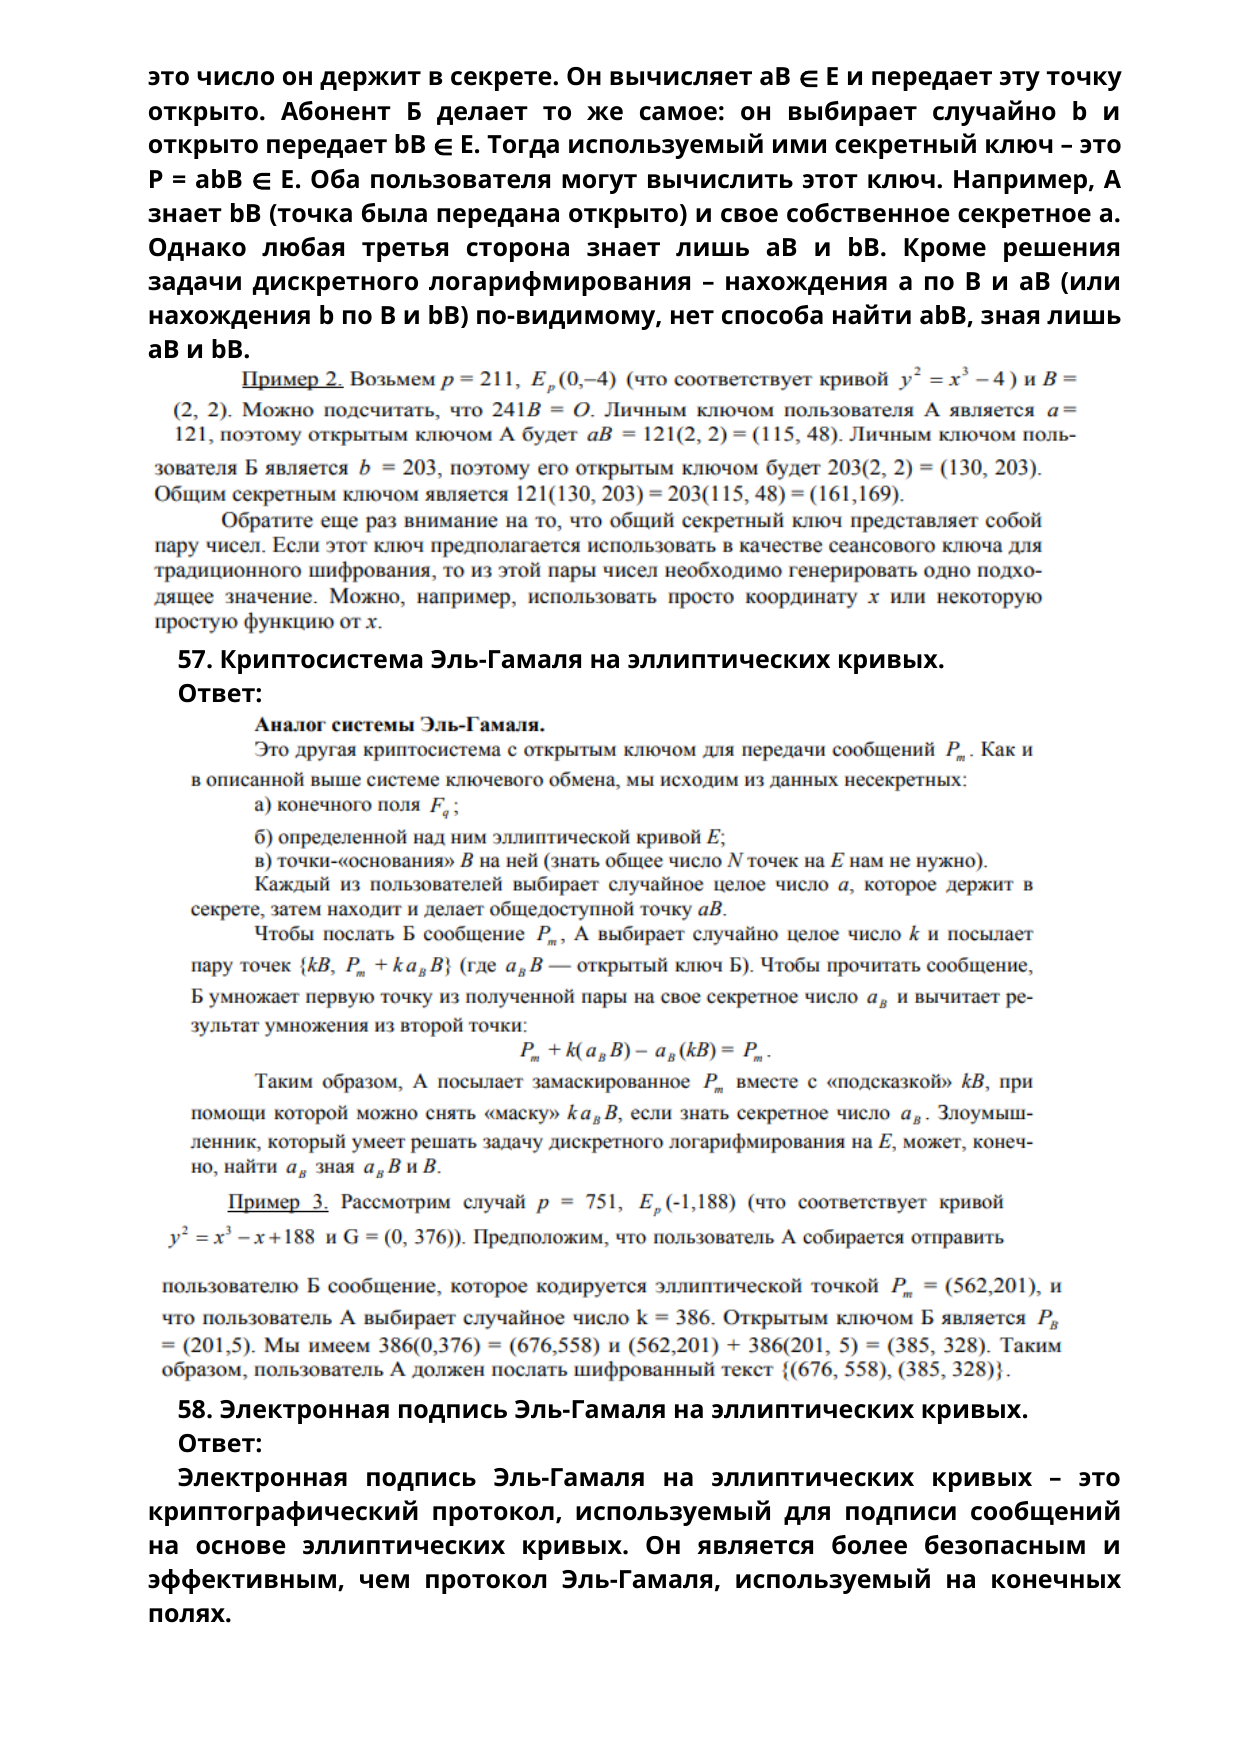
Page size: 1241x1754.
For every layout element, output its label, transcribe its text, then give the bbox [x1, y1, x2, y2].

subtitle 58. Электронная подпись Эль-Гамаля на эллиптических кривых. [148, 1392, 1122, 1426]
text Ответ: [148, 676, 1122, 710]
picture [147, 365, 1093, 642]
subtitle 57. Криптосистема Эль-Гамаля на эллиптических кривых. [148, 642, 1122, 676]
picture [147, 710, 1086, 1392]
text Ответ: [148, 1426, 1122, 1460]
text Электронная подпись Эль-Гамаля на эллиптических кривых – это криптографический протокол, используемый для подписи сообщений на основе эллиптических кривых. Он является более безопасным и эффективным, чем протокол Эль-Гамаля, используемый на конечных полях. [148, 1460, 1122, 1630]
